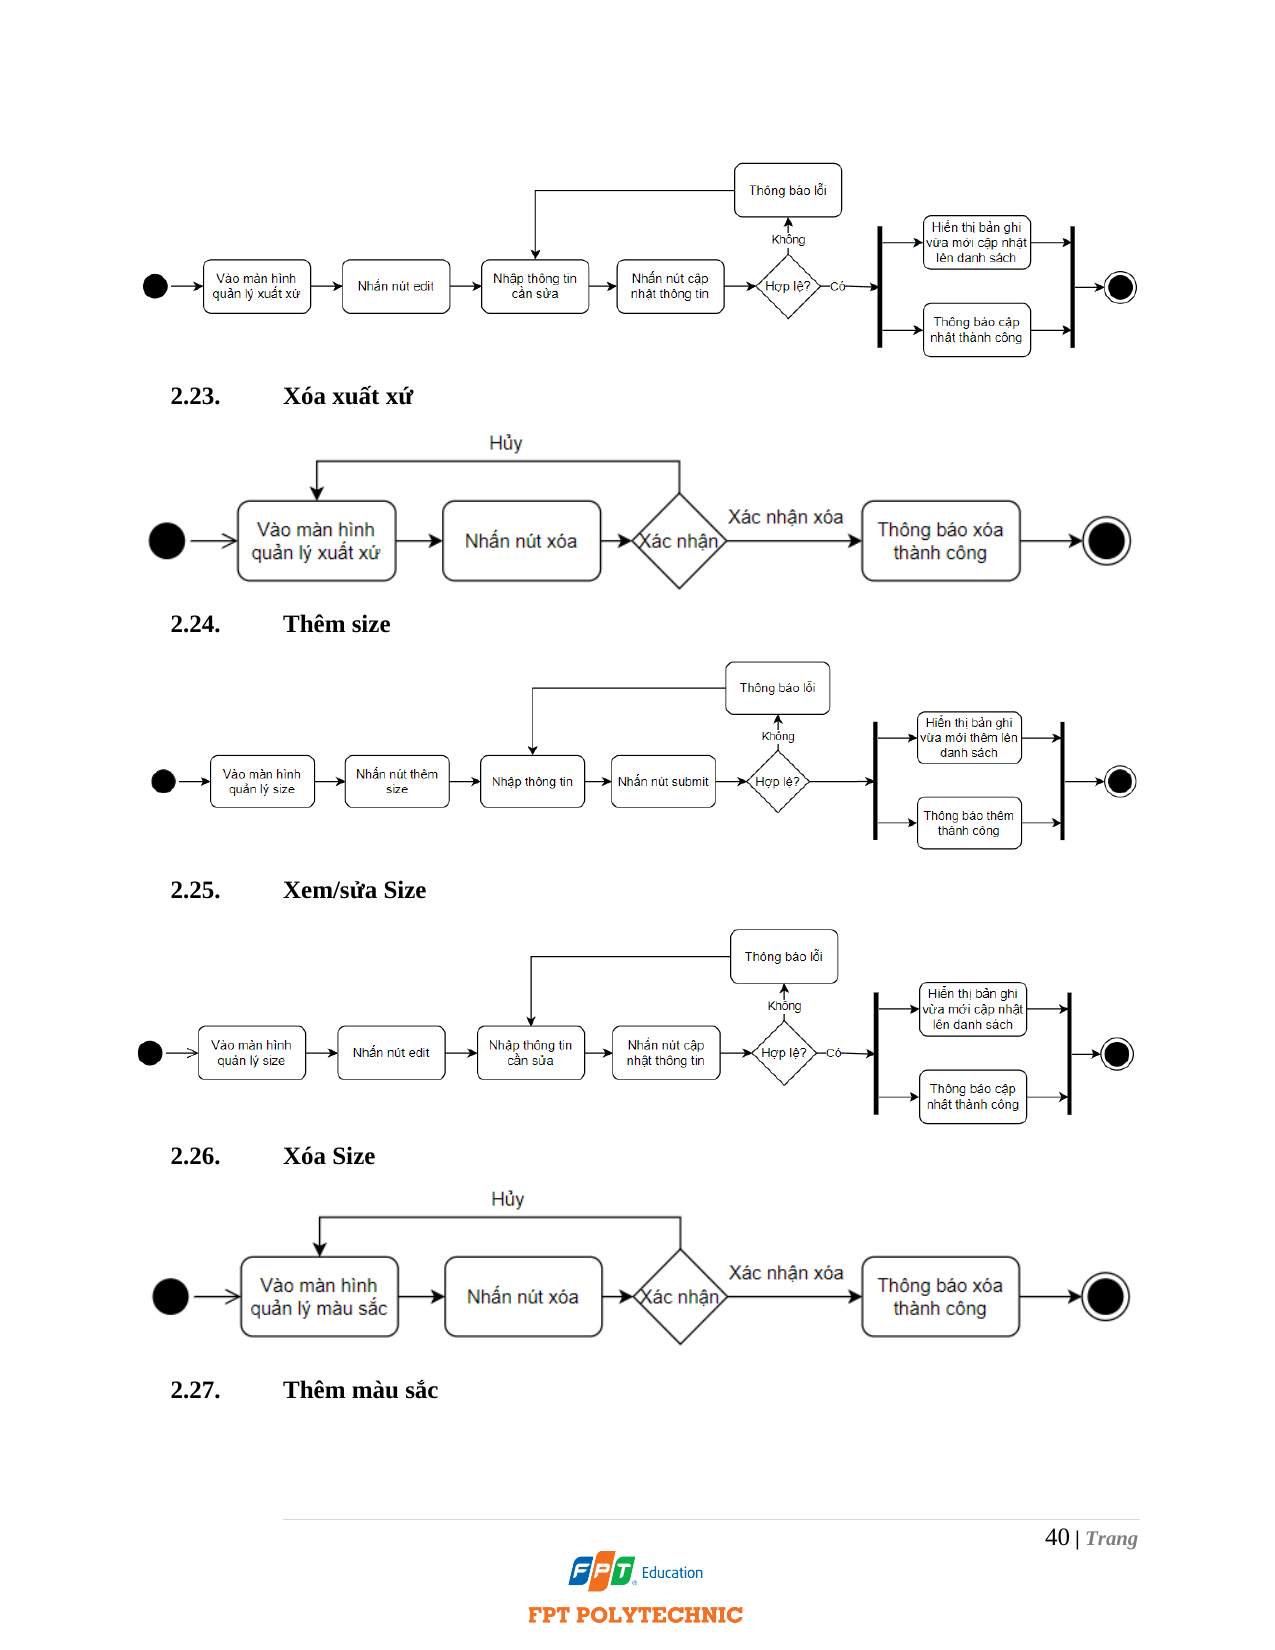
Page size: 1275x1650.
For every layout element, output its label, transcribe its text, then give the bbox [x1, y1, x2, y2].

picture [132, 424, 1140, 595]
list Thêm màu sắc [170, 1376, 1140, 1404]
picture [132, 652, 1140, 861]
picture [132, 918, 1140, 1127]
list Xem/sửa Size [170, 875, 1140, 904]
list Xóa xuất xứ [170, 381, 1140, 410]
picture [132, 1184, 1140, 1362]
picture [132, 156, 1140, 367]
list Thêm size [170, 609, 1140, 638]
picture [528, 1551, 743, 1623]
list Xóa Size [170, 1141, 1140, 1170]
